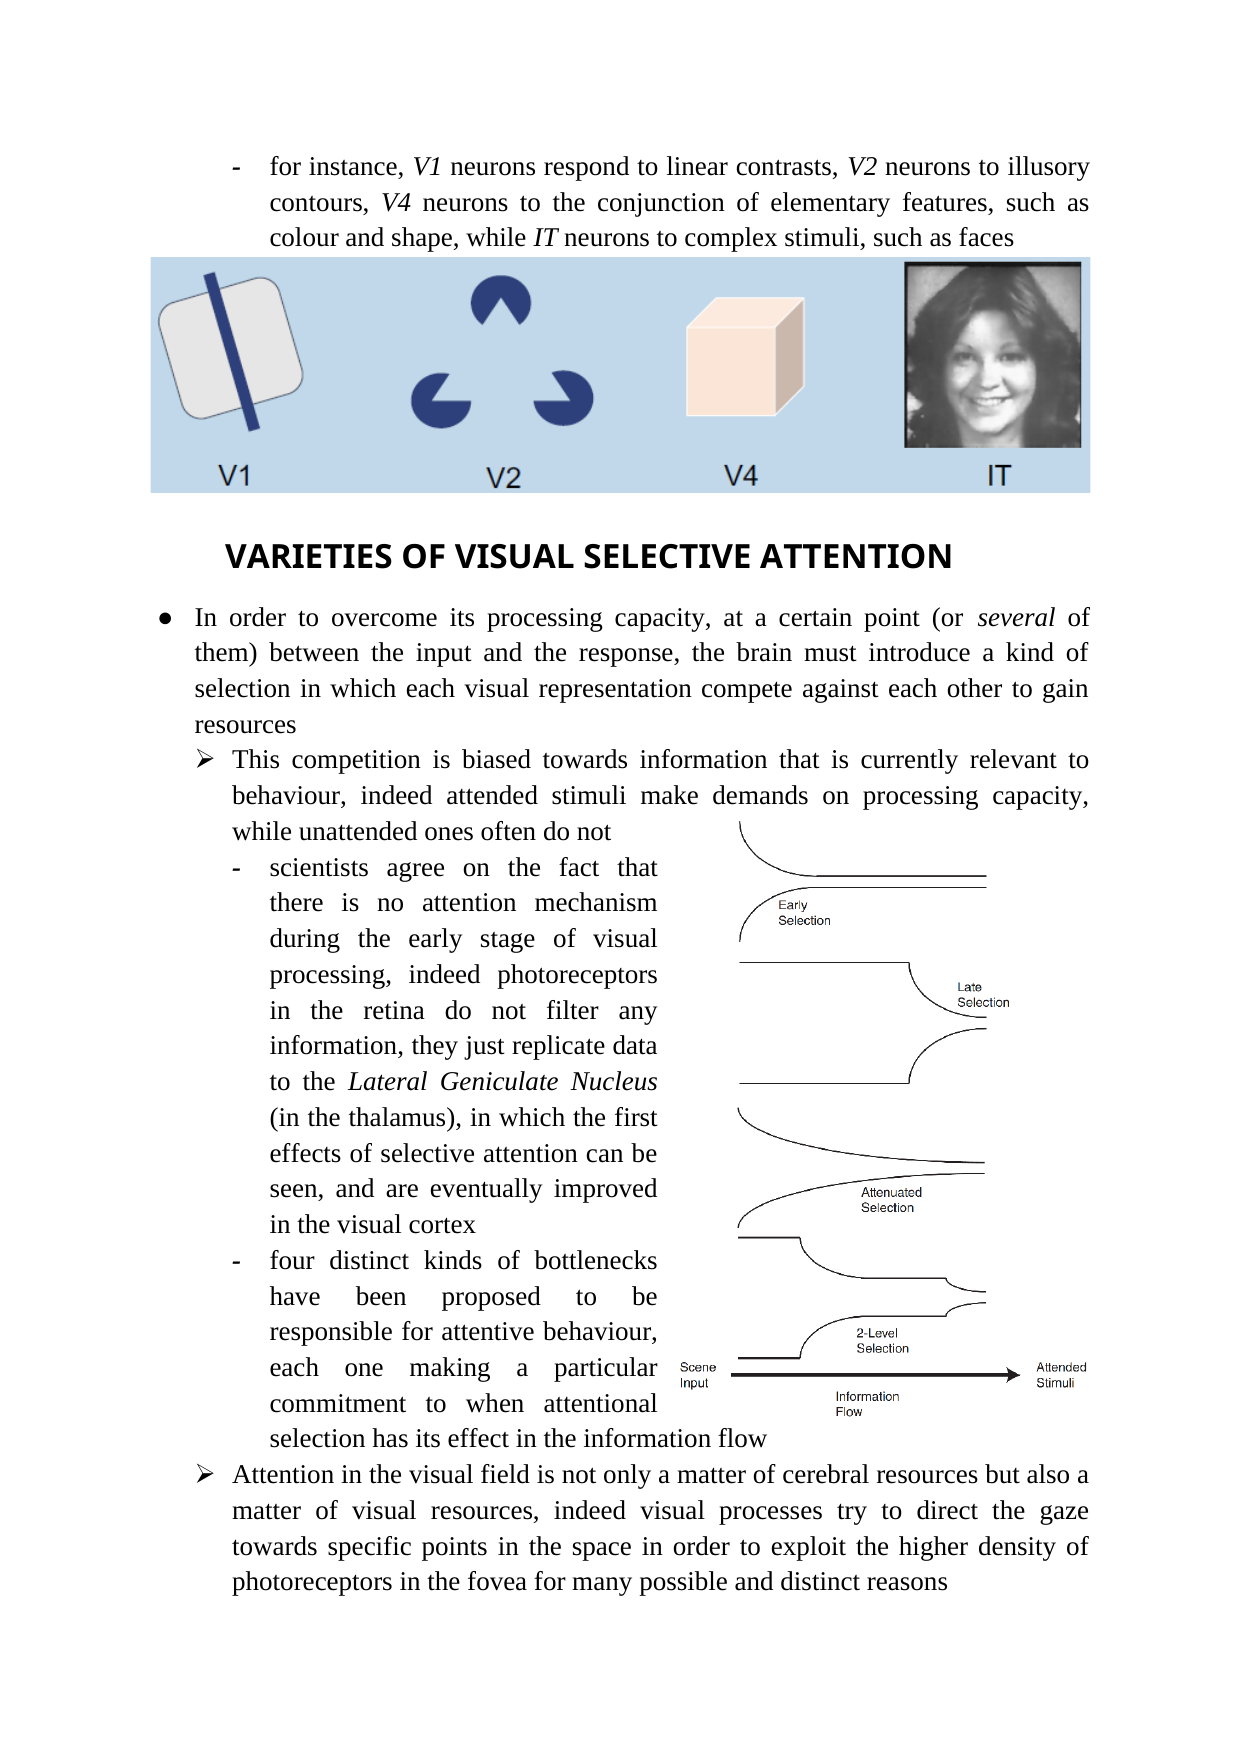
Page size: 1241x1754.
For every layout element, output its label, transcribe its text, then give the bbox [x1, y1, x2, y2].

subtitle VARIETIES OF VISUAL SELECTIVE ATTENTION [225, 532, 1090, 578]
picture [676, 820, 1091, 1421]
list This competition is biased towards information that is currently relevant to behaviour, indeed attended stimuli make demands on processing capacity, while unattended ones often do not [194, 743, 1090, 846]
list four distinct kinds of bottlenecks have been proposed to be responsible for attentive behaviour, each one making a particular commitment to when attentional selection has its effect in the information flow [232, 1244, 1090, 1454]
picture [150, 257, 1091, 493]
list Attention in the visual field is not only a matter of cerebral resources but also a matter of visual resources, indeed visual processes try to direct the gaze towards specific points in the space in order to exploit the higher density of photoreceptors in the fovea for many possible and distinct reasons [194, 1458, 1090, 1597]
list for instance, V1 neurons respond to linear contrasts, V2 neurons to illusory contours, V4 neurons to the conjunction of elementary features, such as colour and shape, while IT neurons to complex stimuli, such as faces [232, 150, 1090, 253]
list scientists agree on the fact that there is no attention mechanism during the early stage of visual processing, indeed photoreceptors in the retina do not filter any information, they just replicate data to the Lateral Geniculate Nucleus (in the thalamus), in which the first effects of selective attention can be seen, and are eventually improved in the visual cortex [232, 851, 676, 1239]
list In order to overcome its processing capacity, at a certain point (or several of them) between the input and the response, the brain must introduce a kind of selection in which each visual representation compete against each other to gain resources [157, 601, 1090, 739]
